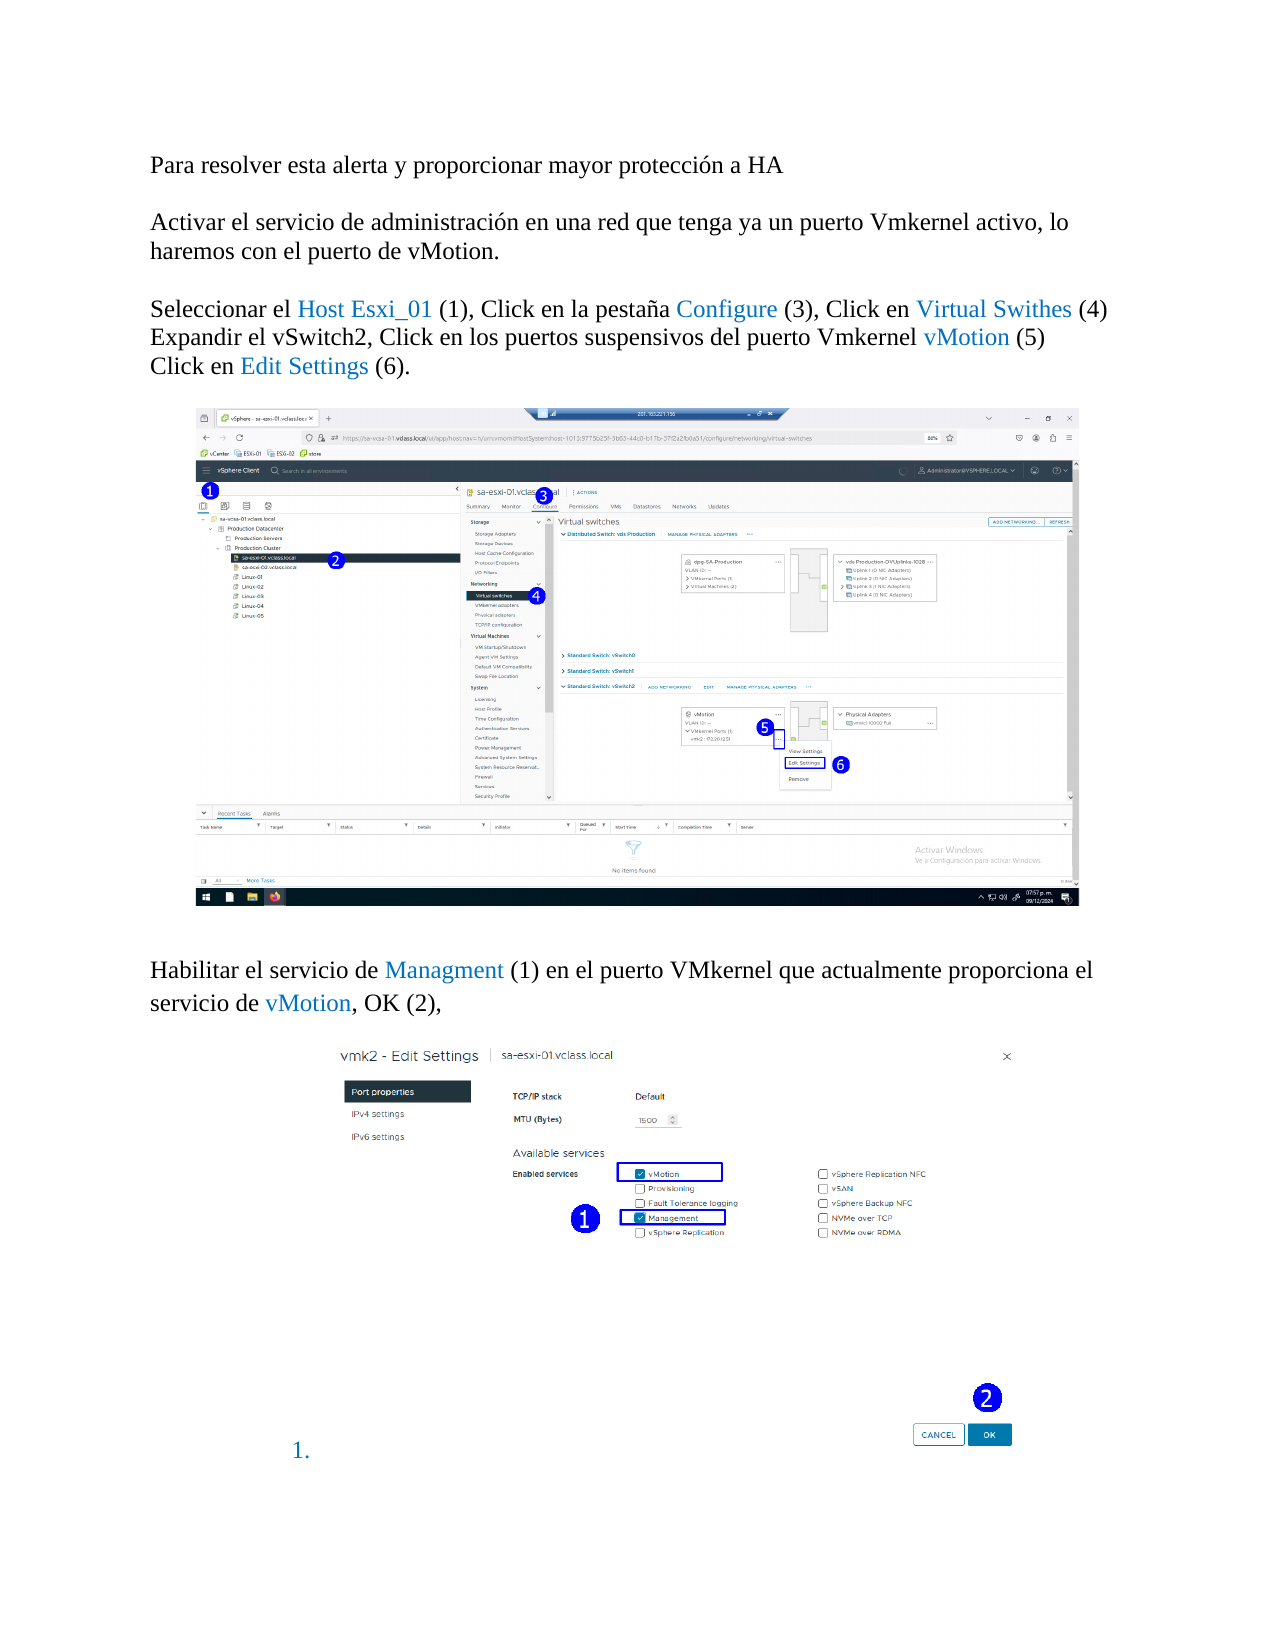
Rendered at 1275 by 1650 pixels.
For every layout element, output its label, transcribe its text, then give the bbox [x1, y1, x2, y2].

text Para resolver esta alerta y proporcionar mayor protección a HA [150, 150, 1125, 179]
text Activar el servicio de administración en una red que tenga ya un puerto Vmkernel activo, lo haremos con el puerto de vMotion. [150, 207, 1125, 265]
picture [195, 408, 1080, 906]
text Seleccionar el Host Esxi_01 (1), Click en la pestaña Configure (3), Click en Virtual Swithes (4) [150, 294, 1125, 322]
text Expandir el vSwitch2, Click en los puertos suspensivos del puerto Vmkernel vMotion (5) [150, 322, 1125, 351]
picture [328, 1038, 1022, 1459]
text Click en Edit Settings (6). [150, 351, 1125, 380]
text Habilitar el servicio de Managment (1) en el puerto VMkernel que actualmente proporciona el servicio de vMotion, OK (2), [150, 955, 1125, 1017]
